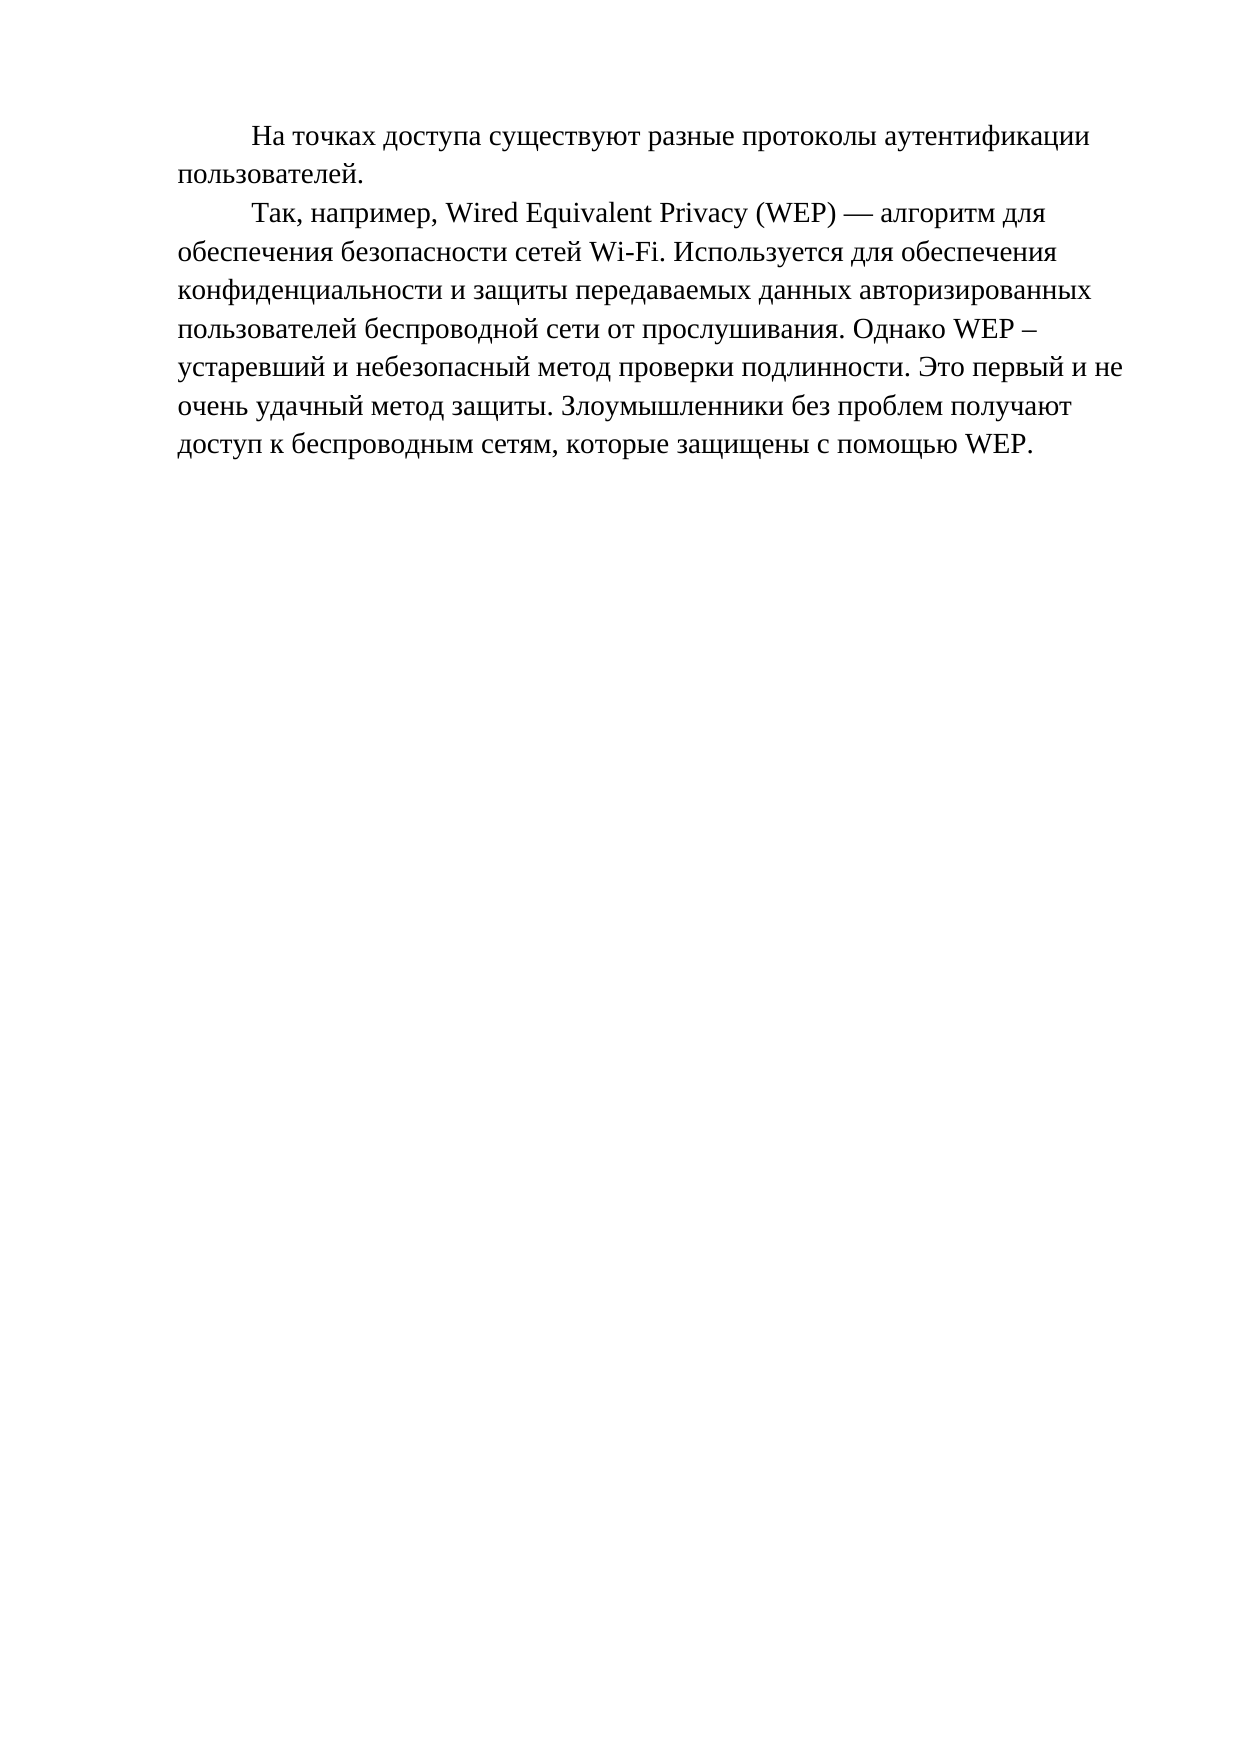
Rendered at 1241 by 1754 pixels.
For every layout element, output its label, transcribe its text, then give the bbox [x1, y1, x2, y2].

text На точках доступа существуют разные протоколы аутентификации пользователей. [177, 118, 1152, 190]
text Так, например, Wired Equivalent Privacy (WEP) — алгоритм для обеспечения безопасности сетей Wi-Fi. Используется для обеспечения конфиденциальности и защиты передаваемых данных авторизированных пользователей беспроводной сети от прослушивания. Однако WEP – устаревший и небезопасный метод проверки подлинности. Это первый и не очень удачный метод защиты. Злоумышленники без проблем получают доступ к беспроводным сетям, которые защищены с помощью WEP. [177, 195, 1152, 460]
